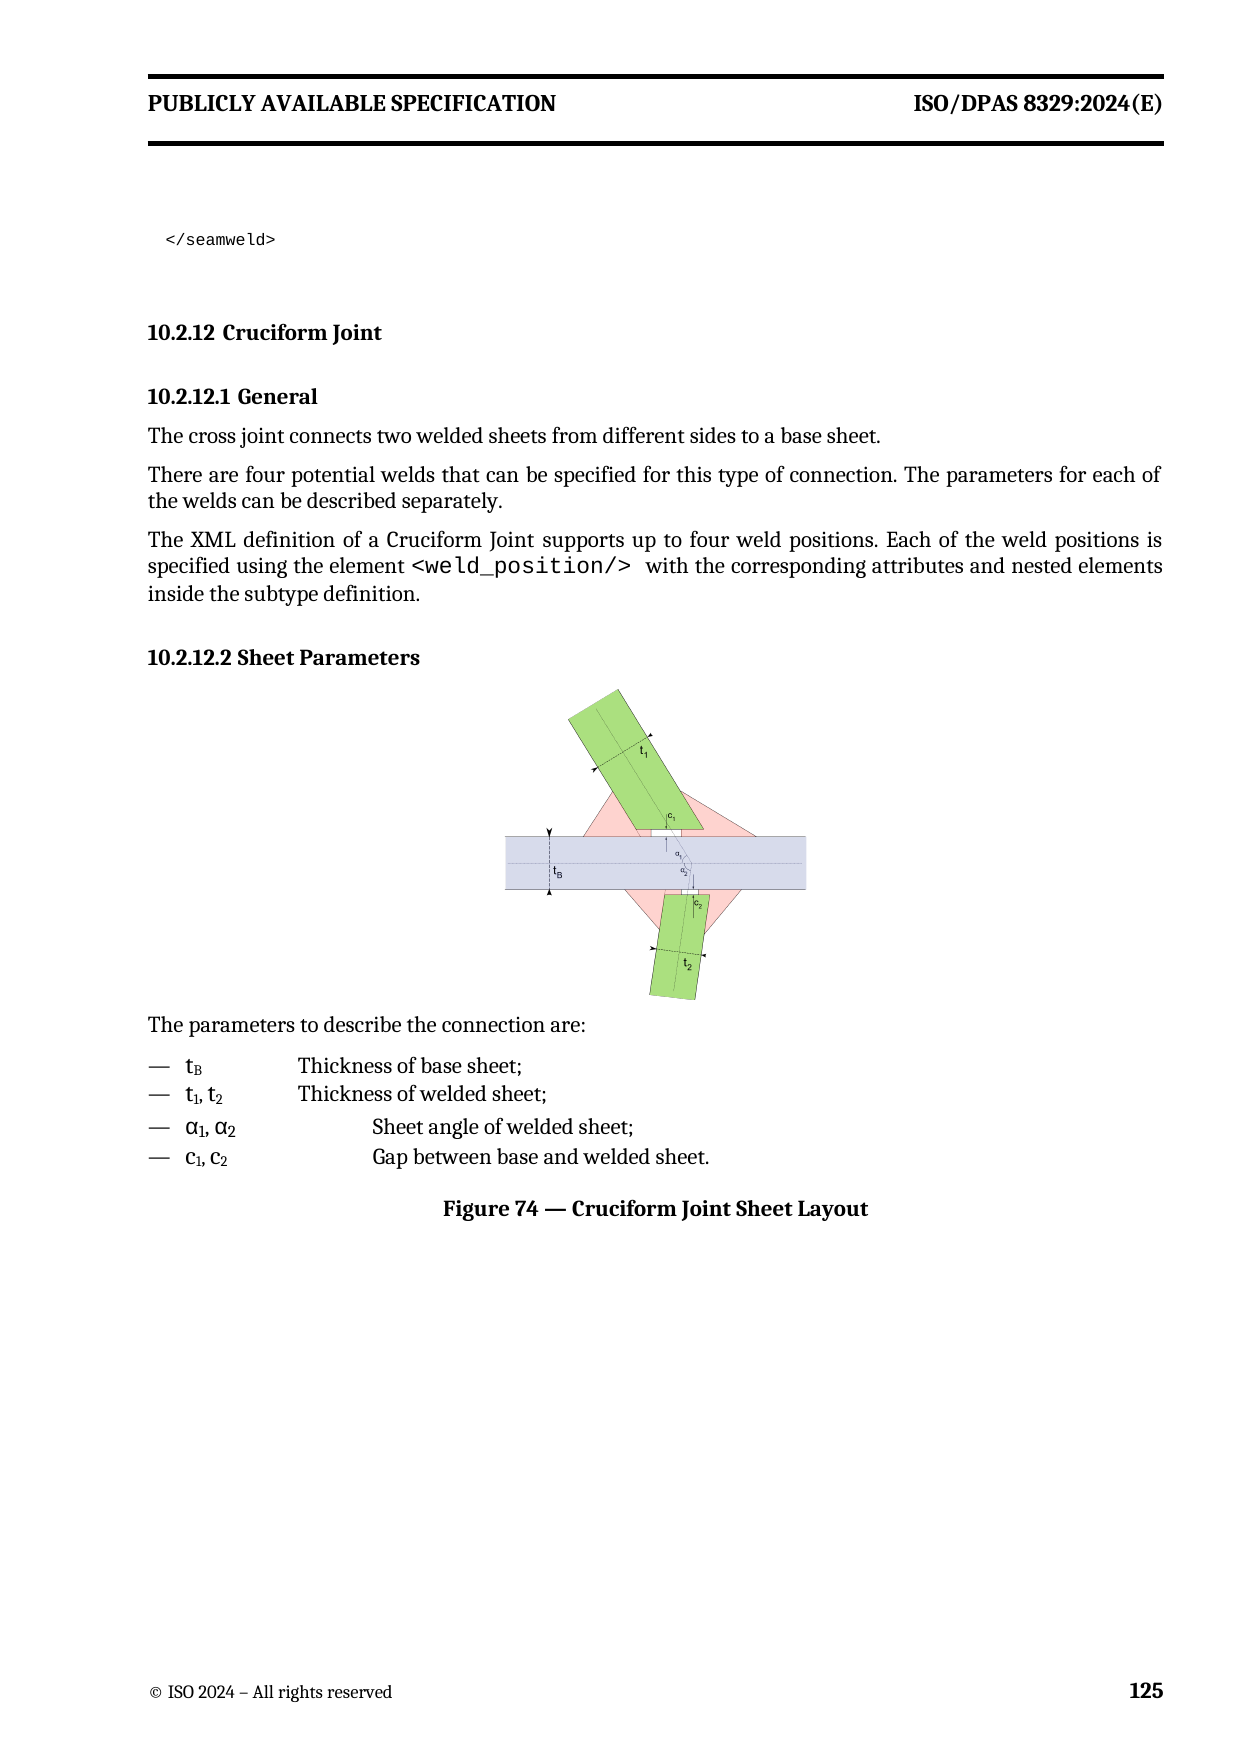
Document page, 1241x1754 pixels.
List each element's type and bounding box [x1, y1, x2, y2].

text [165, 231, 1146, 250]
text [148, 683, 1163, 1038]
picture [504, 689, 807, 1000]
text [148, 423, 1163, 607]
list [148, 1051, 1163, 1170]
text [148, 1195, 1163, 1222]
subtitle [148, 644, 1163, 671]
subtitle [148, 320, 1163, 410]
